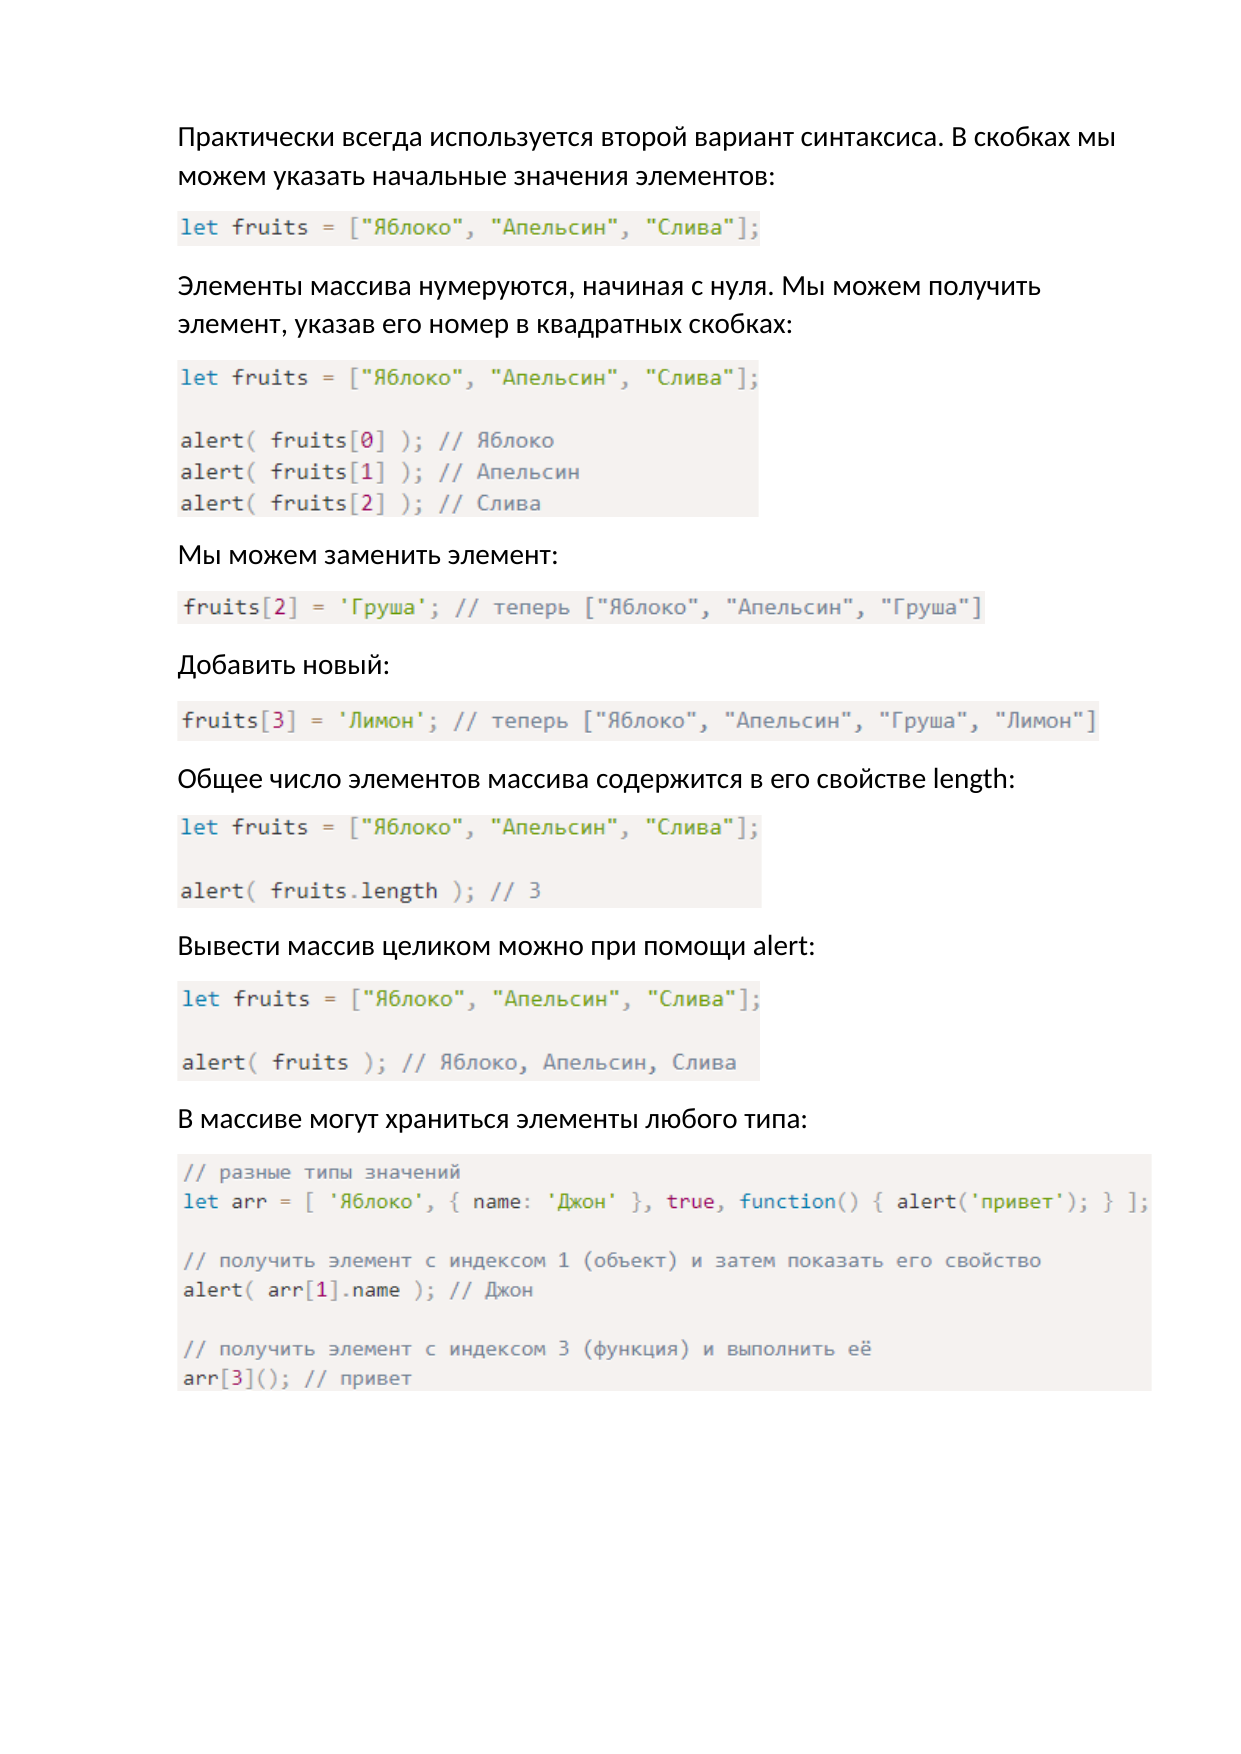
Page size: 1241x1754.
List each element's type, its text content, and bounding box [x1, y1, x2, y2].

text В массиве могут храниться элементы любого типа: [177, 1100, 1152, 1135]
text Мы можем заменить элемент: [177, 536, 1152, 572]
picture [177, 701, 1100, 741]
picture [177, 591, 985, 624]
picture [177, 815, 762, 908]
picture [177, 1154, 1152, 1391]
text Добавить новый: [177, 646, 1152, 682]
picture [177, 981, 760, 1081]
picture [177, 360, 759, 517]
text Общее число элементов массива содержится в его свойстве length: [177, 760, 1152, 796]
text Практически всегда используется второй вариант синтаксиса. В скобках мы можем указать начальные значения элементов: [177, 118, 1152, 192]
picture [177, 211, 760, 246]
text Вывести массив целиком можно при помощи alert: [177, 927, 1152, 962]
text Элементы массива нумеруются, начиная с нуля. Мы можем получить элемент, указав его номер в квадратных скобках: [177, 267, 1152, 341]
